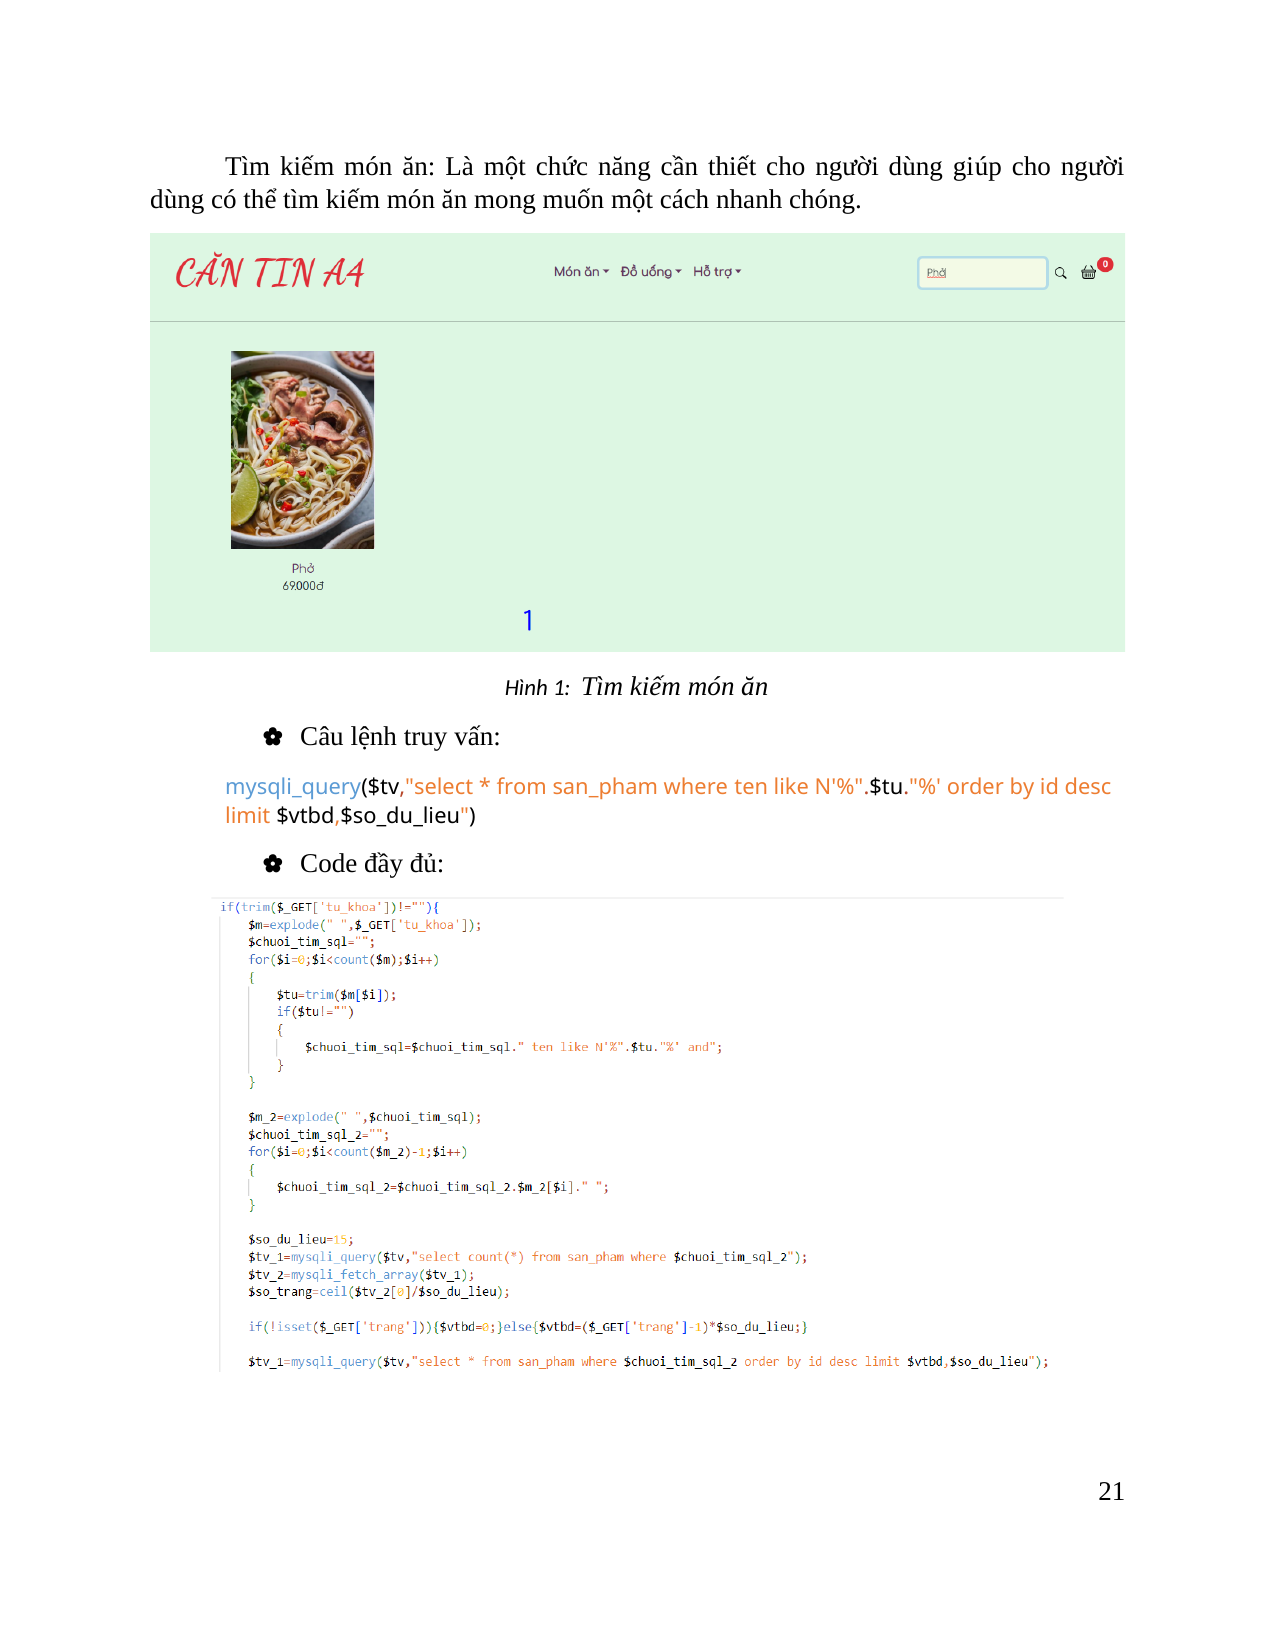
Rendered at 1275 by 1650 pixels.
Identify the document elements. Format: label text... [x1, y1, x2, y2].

list Code đầy đủ: [262, 847, 1125, 878]
picture [150, 233, 1125, 652]
list Câu lệnh truy vấn: [262, 721, 1125, 752]
text Tìm kiếm món ăn: Là một chức năng cần thiết cho người dùng giúp cho người dùng có thể tìm kiếm món ăn mong muốn một cách nhanh chóng. [150, 150, 1125, 215]
text Tìm kiếm món ăn [150, 670, 1125, 701]
text mysqli_query($tv,"select * from san_pham where ten like N'%".$tu."%' order by id desc limit $vtbd,$so_du_lieu") [225, 771, 1125, 830]
picture [211, 897, 1064, 1372]
